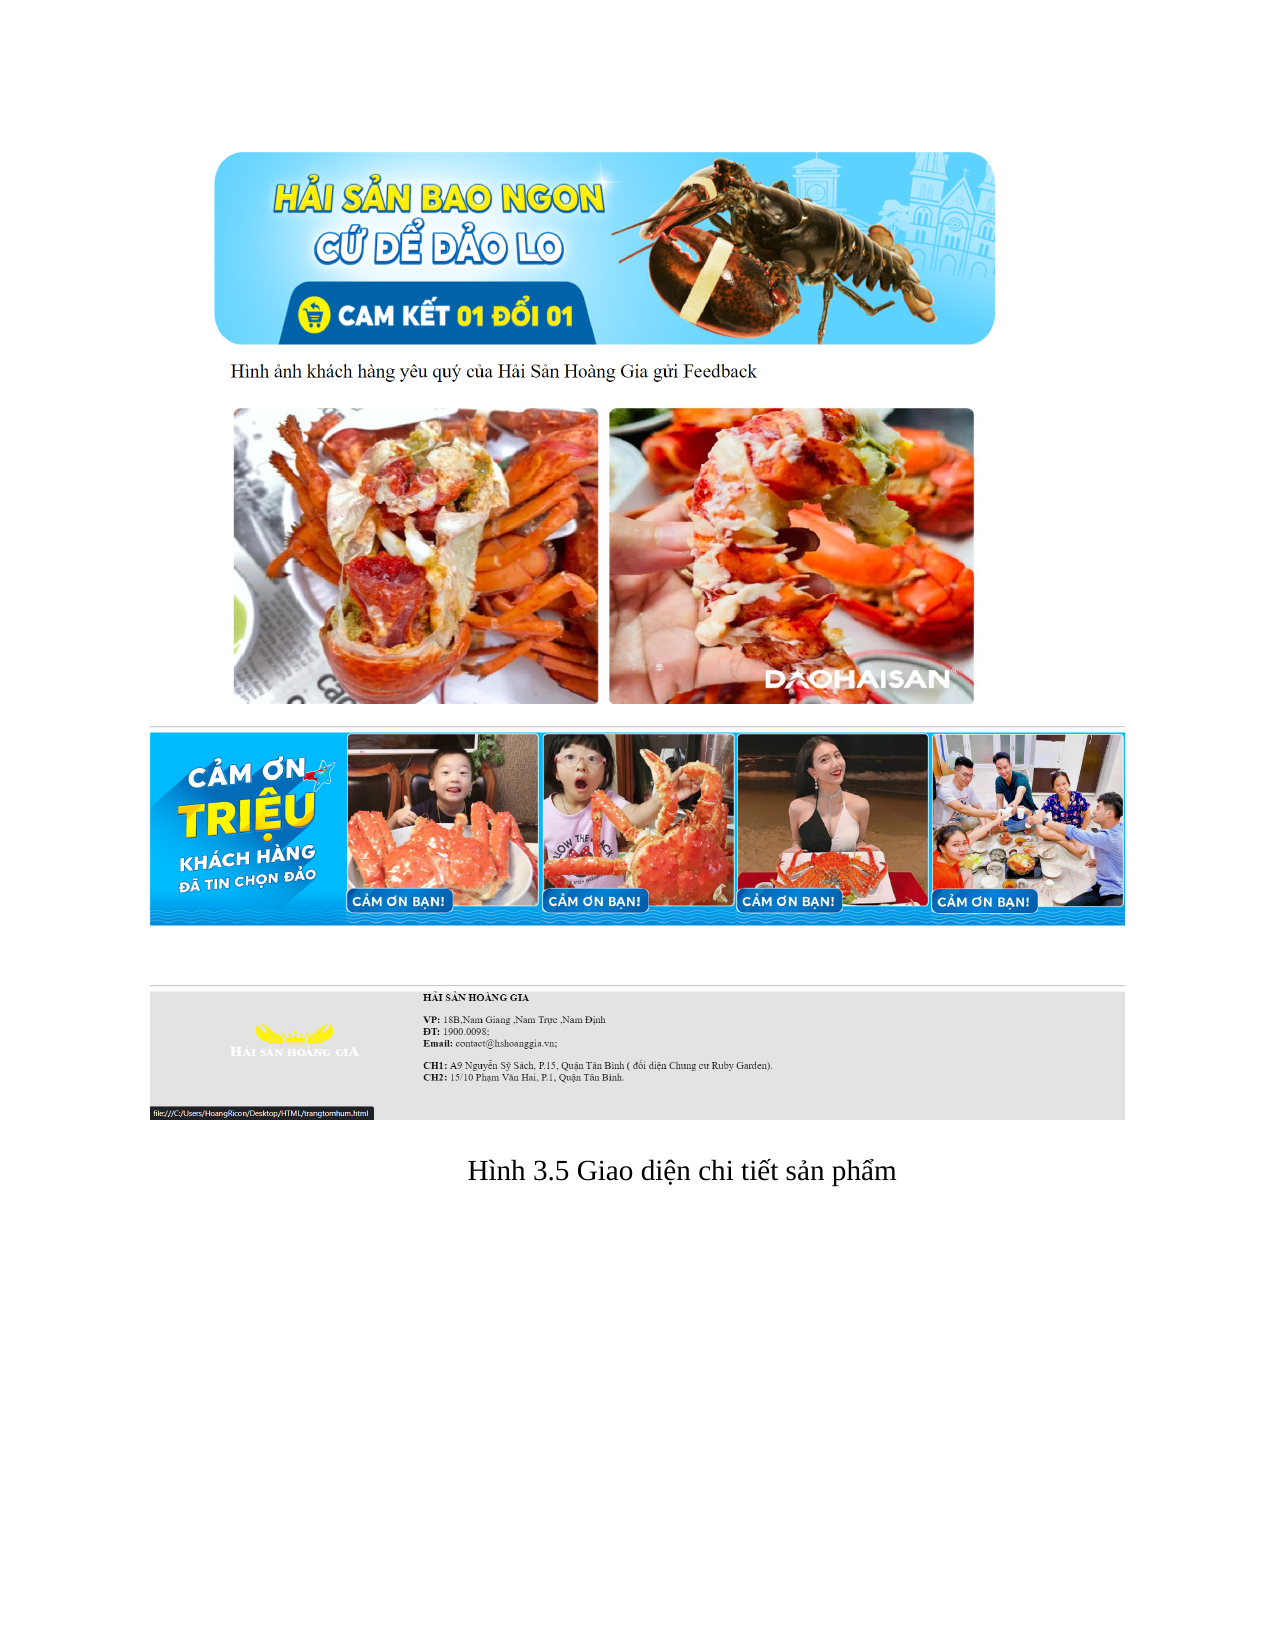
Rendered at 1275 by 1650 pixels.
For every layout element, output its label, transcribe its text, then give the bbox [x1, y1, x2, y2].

picture [191, 879, 199, 891]
picture [932, 735, 1123, 916]
picture [220, 878, 228, 888]
picture [180, 883, 189, 892]
picture [257, 873, 278, 887]
picture [223, 854, 234, 866]
picture [246, 876, 254, 885]
picture [316, 768, 323, 774]
picture [150, 977, 1125, 1120]
picture [235, 877, 243, 886]
picture [209, 851, 221, 868]
picture [237, 852, 249, 865]
picture [150, 150, 1125, 704]
picture [150, 706, 1125, 915]
picture [150, 916, 1125, 958]
text Hình 3.5 Giao diện chi tiết sản phẩm [150, 1153, 1125, 1187]
picture [174, 757, 316, 882]
picture [205, 880, 217, 889]
picture [181, 858, 192, 871]
picture [195, 856, 206, 870]
